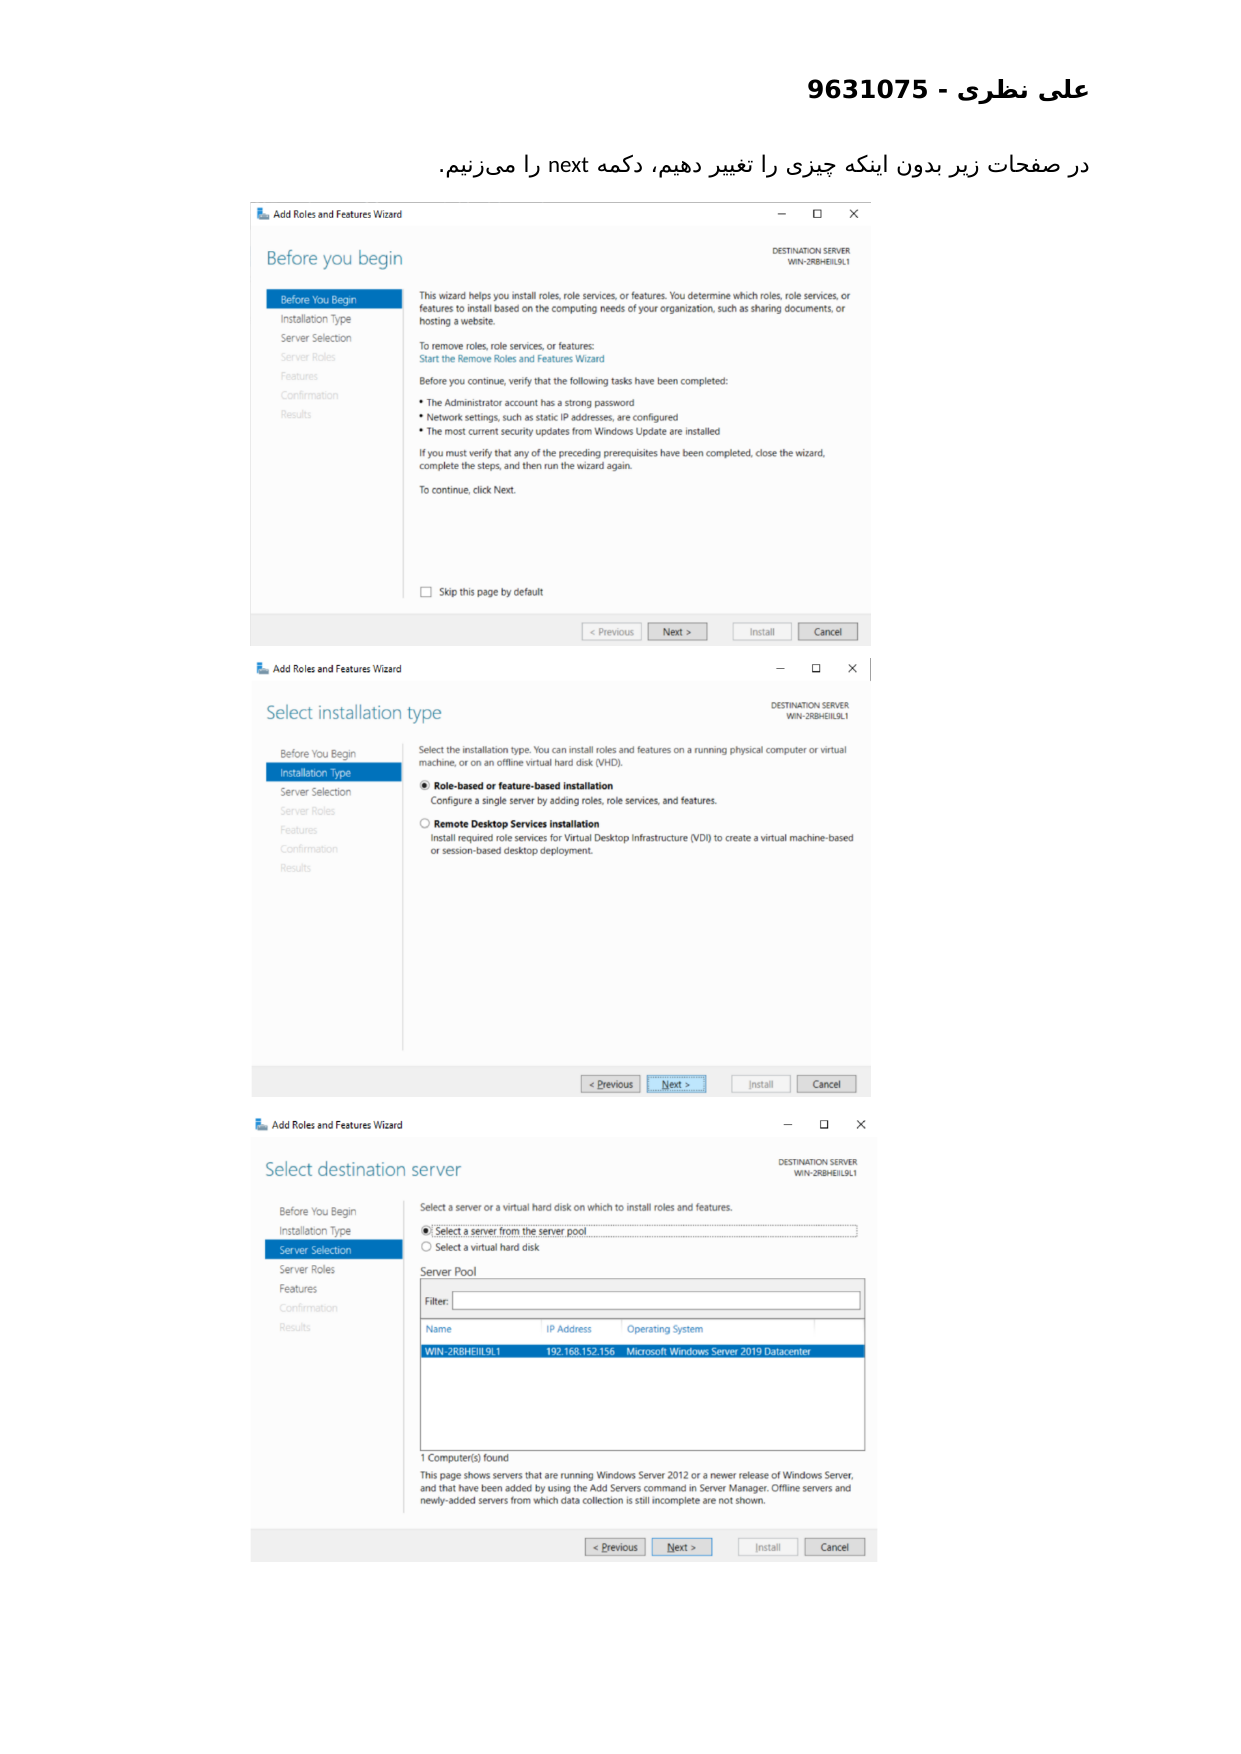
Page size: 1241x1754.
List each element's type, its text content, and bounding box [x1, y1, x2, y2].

picture [250, 202, 871, 646]
text در صفحات زیر بدون اینکه چیزی را تغییر دهیم، دکمه next را می‌زنیم. [150, 150, 1090, 178]
picture [250, 1114, 878, 1562]
picture [251, 658, 871, 1097]
